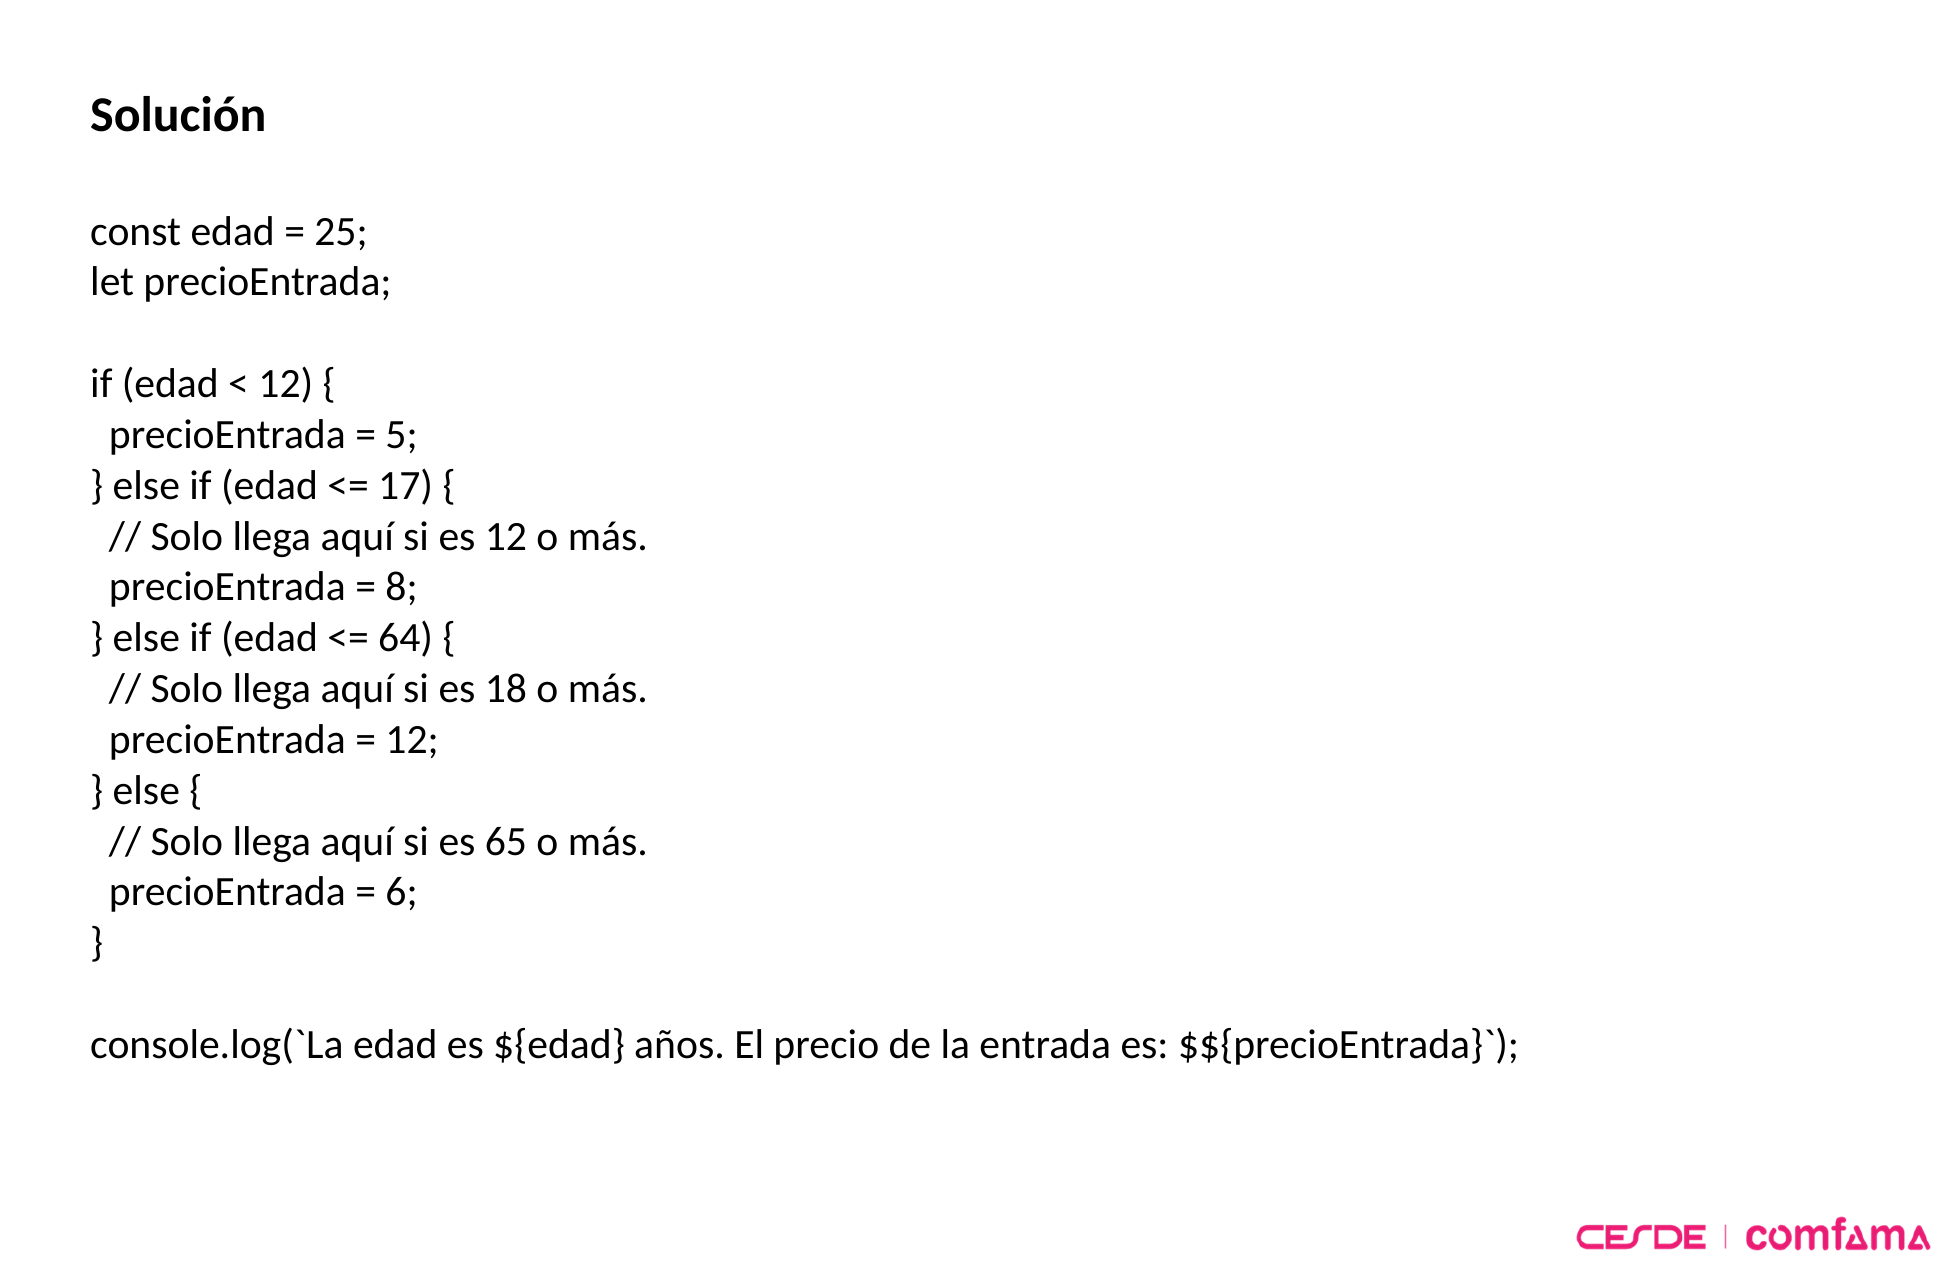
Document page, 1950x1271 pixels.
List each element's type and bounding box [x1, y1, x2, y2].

picture [1567, 1208, 1939, 1258]
